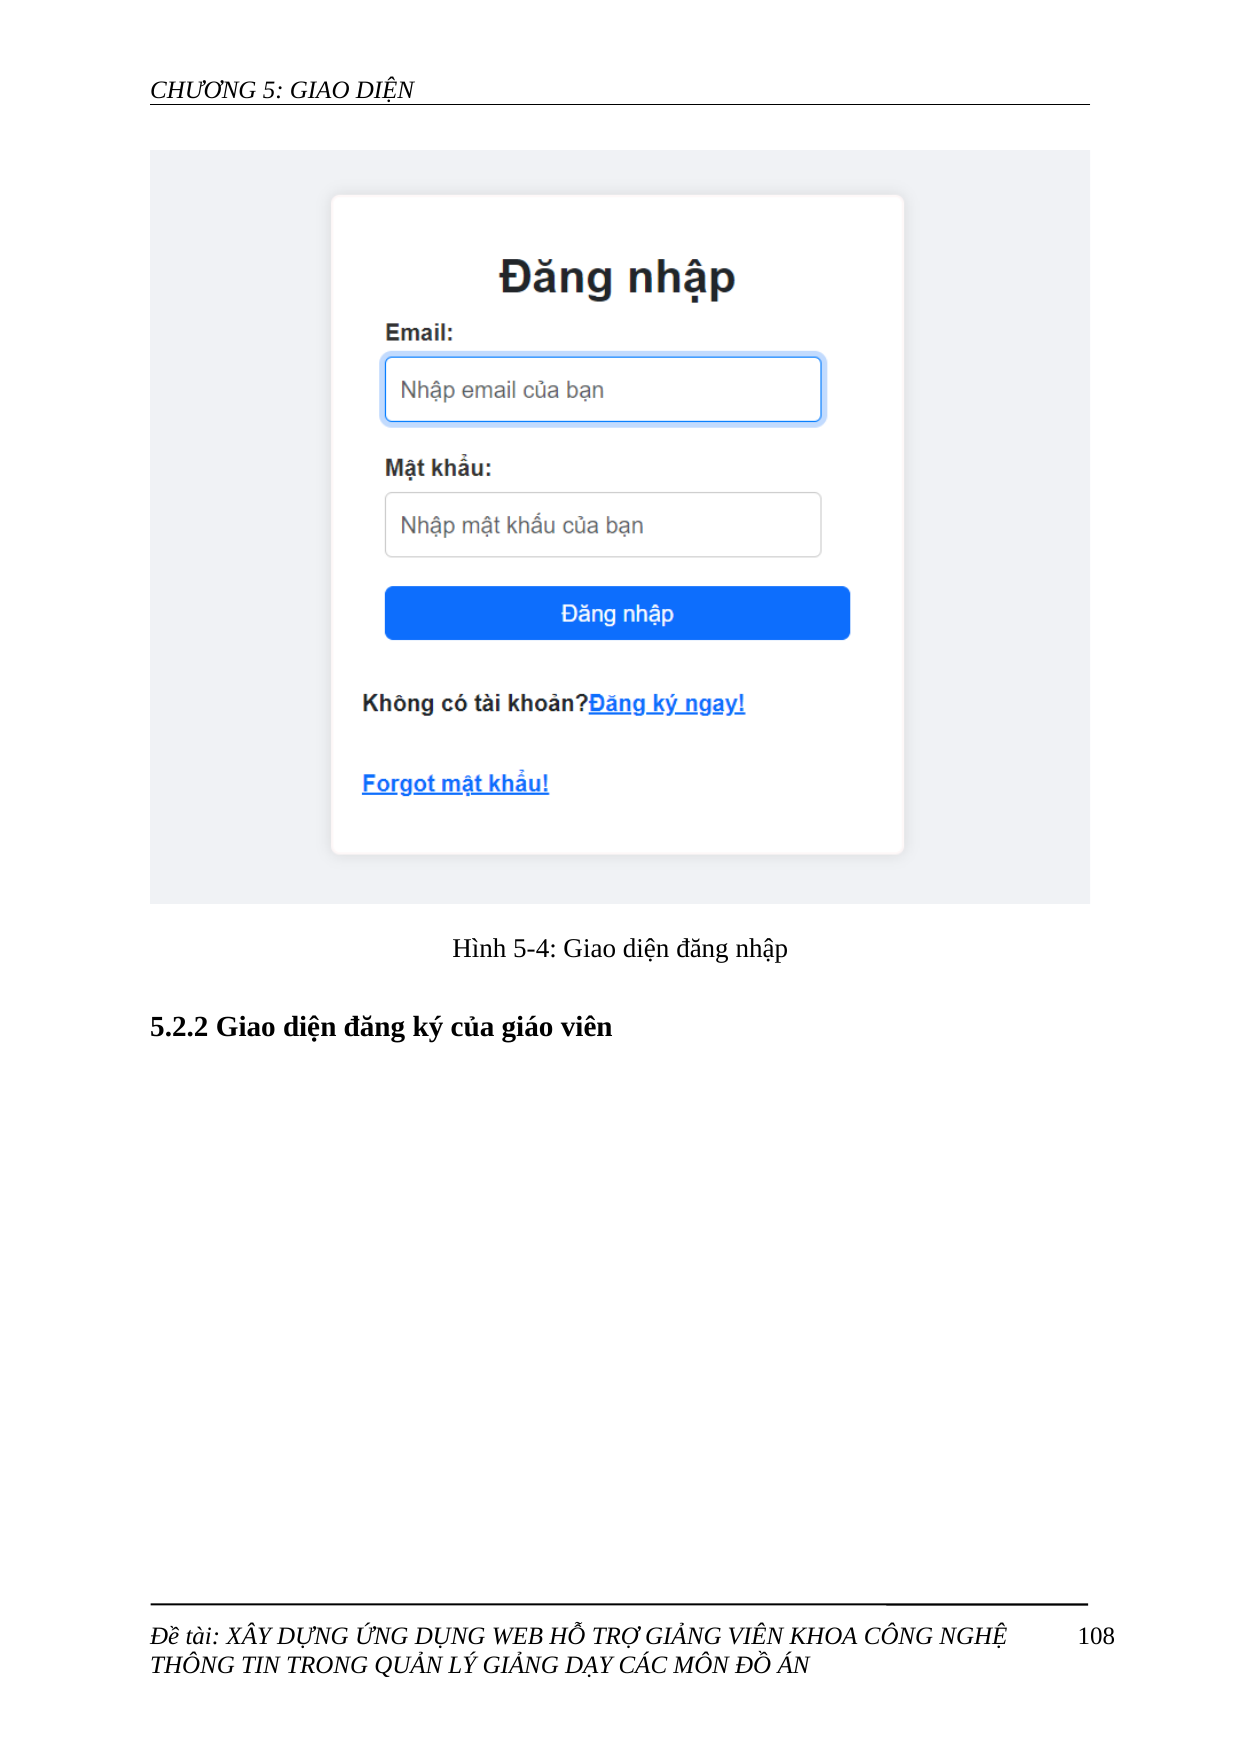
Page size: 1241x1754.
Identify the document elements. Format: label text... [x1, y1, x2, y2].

text Hình 5-4: Giao diện đăng nhập [150, 932, 1090, 963]
subtitle 5.2.2 Giao diện đăng ký của giáo viên [150, 1009, 1090, 1042]
picture [150, 150, 1091, 904]
